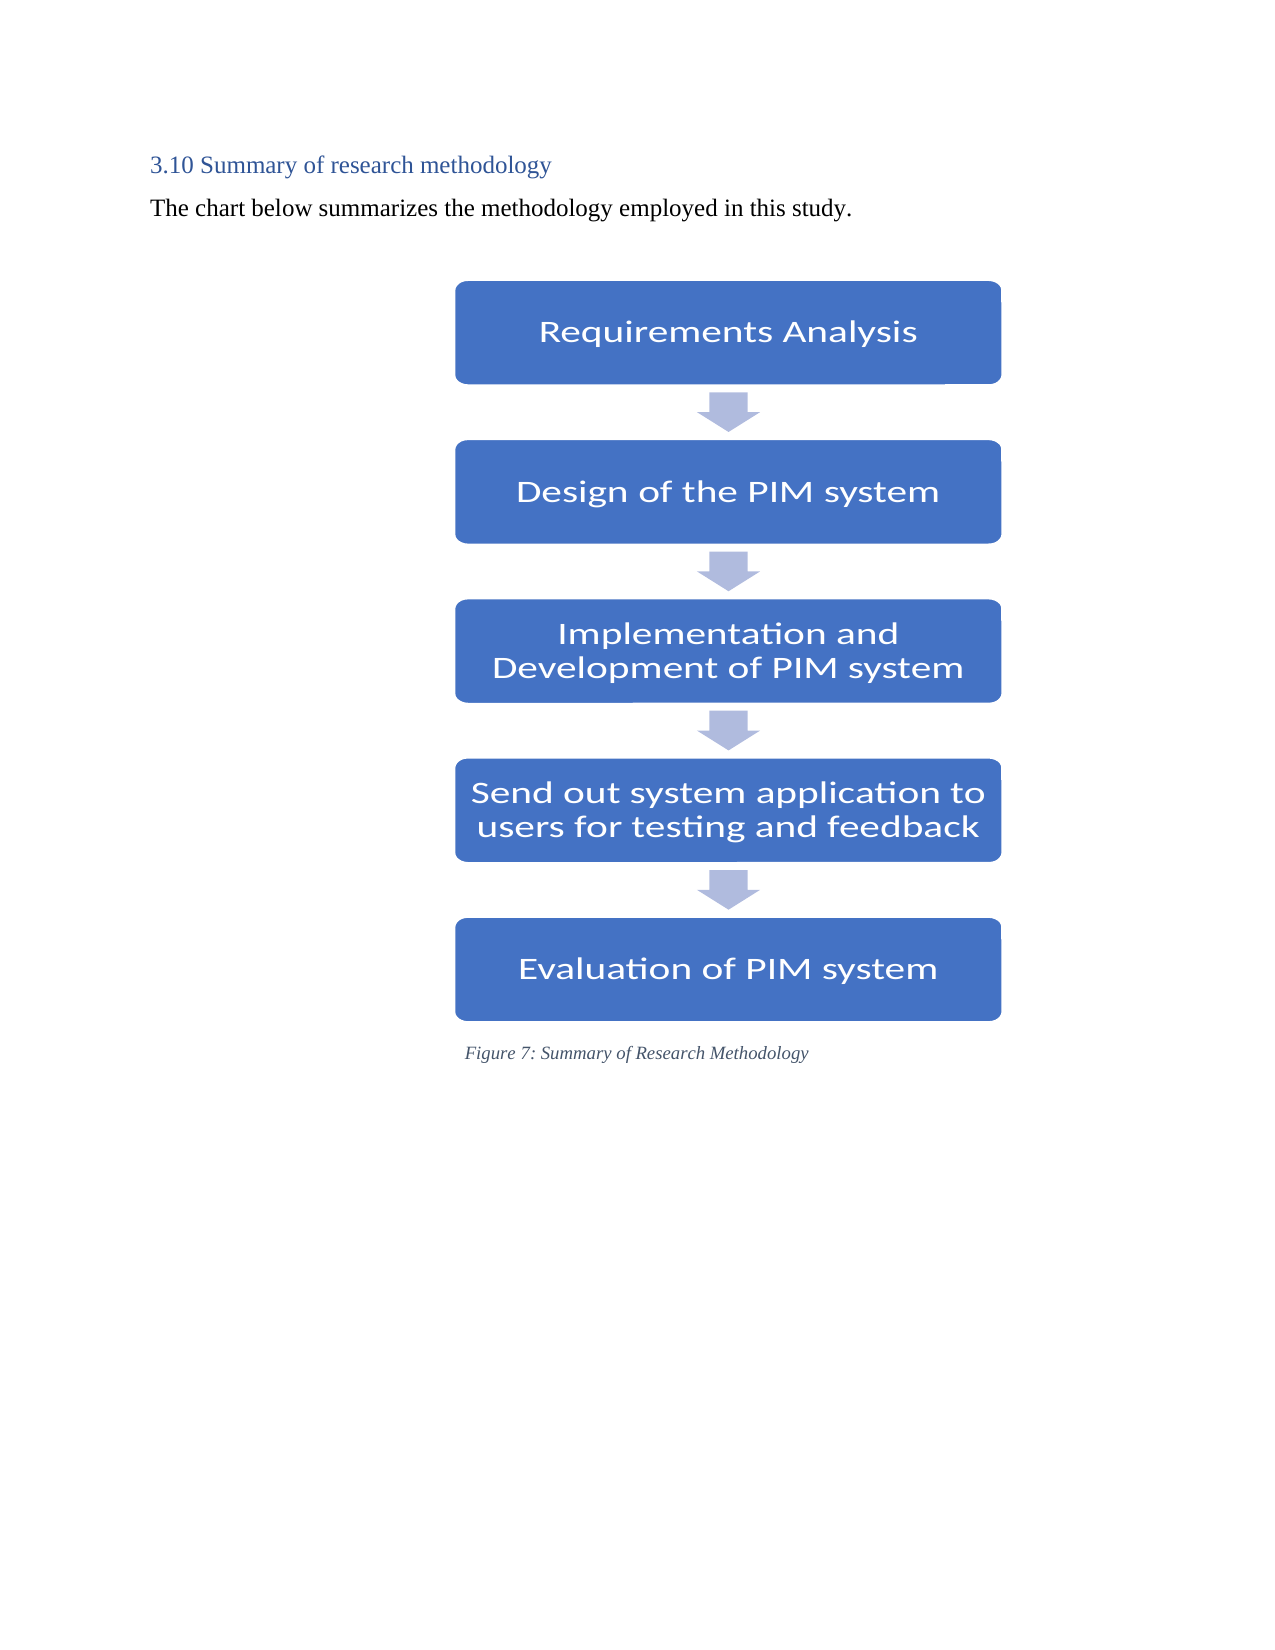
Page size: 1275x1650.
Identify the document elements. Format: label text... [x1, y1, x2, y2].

list The chart below summarizes the methodology employed in this study. [150, 193, 1125, 222]
subtitle 3.10 Summary of research methodology [150, 150, 1125, 179]
text Figure 7: Summary of Research Methodology [150, 1042, 1125, 1063]
